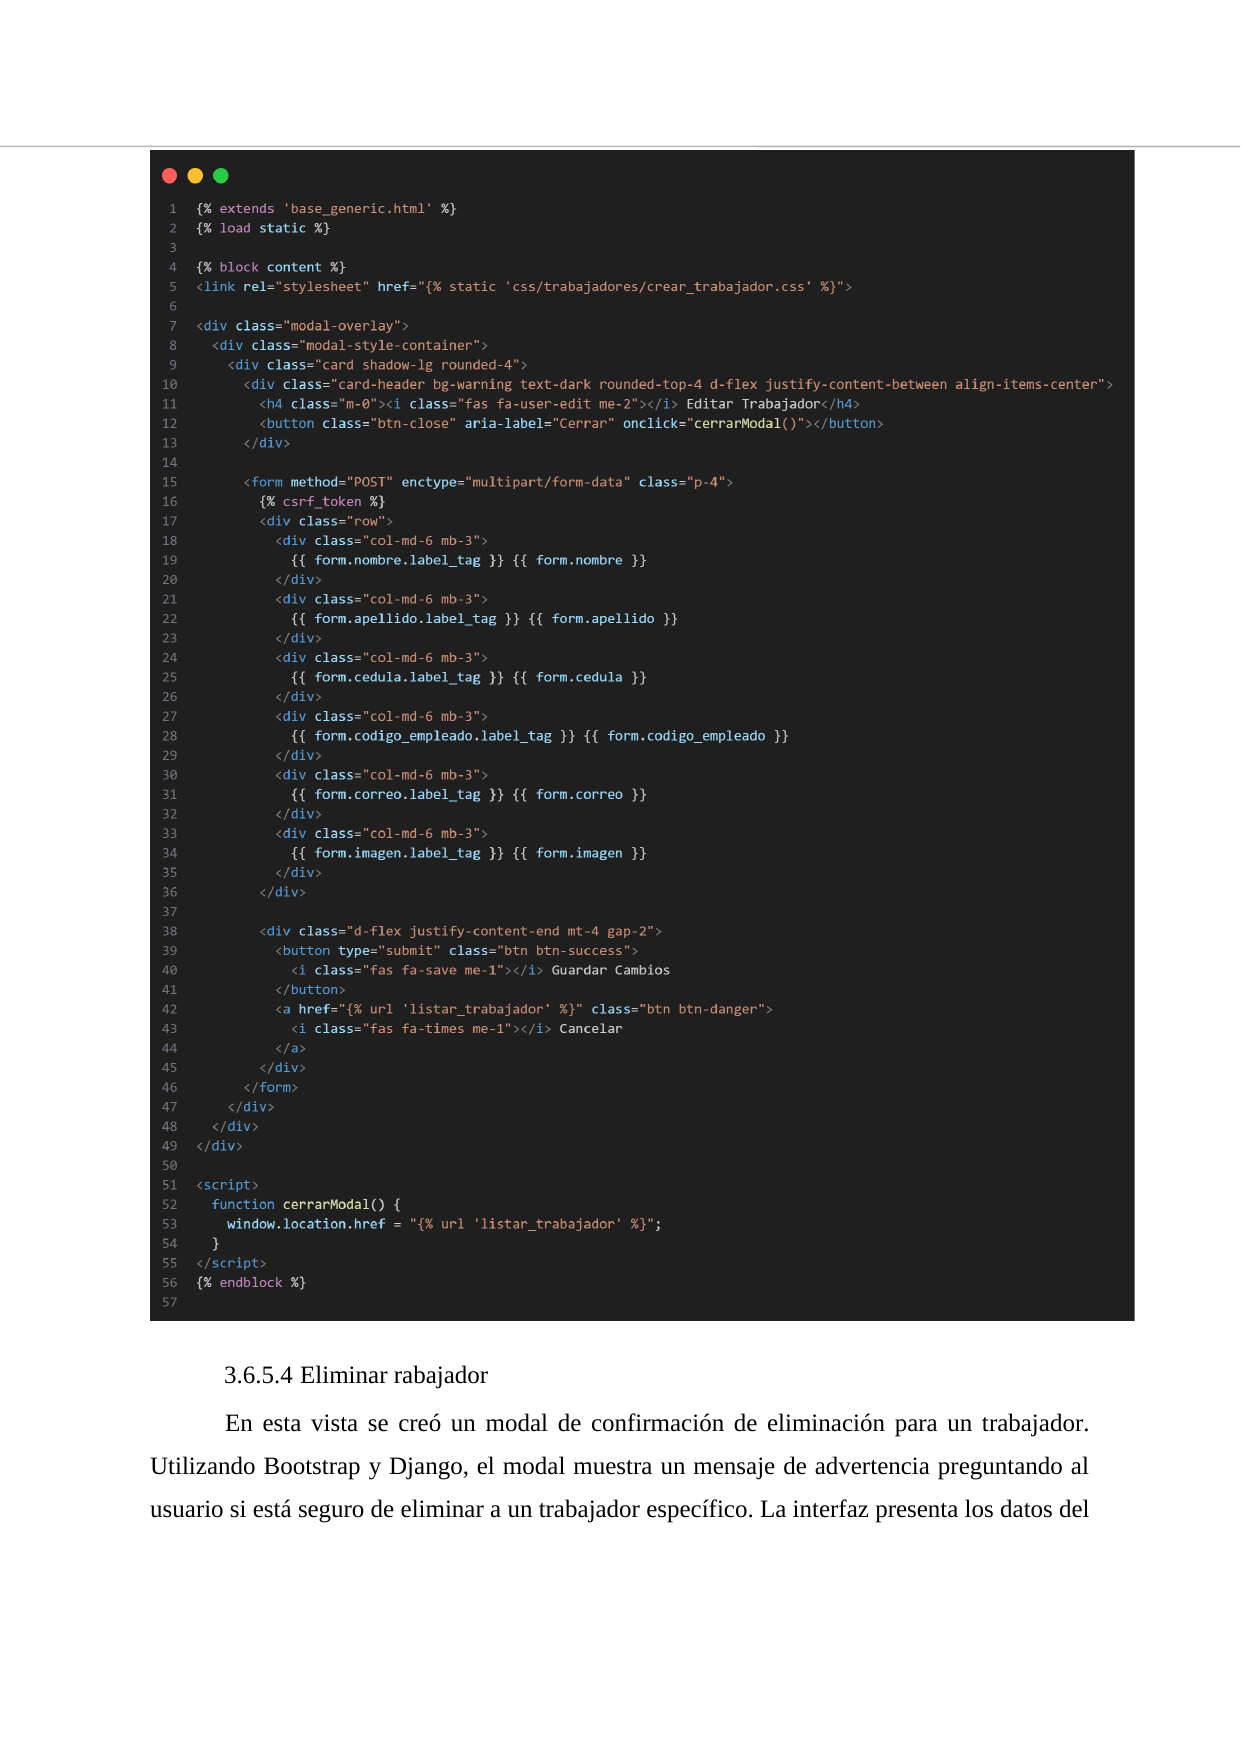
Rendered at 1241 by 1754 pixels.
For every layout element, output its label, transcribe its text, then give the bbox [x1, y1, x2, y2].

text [150, 1408, 1090, 1523]
subtitle Eliminar rabajador [224, 1360, 1090, 1389]
picture [150, 150, 1135, 1321]
